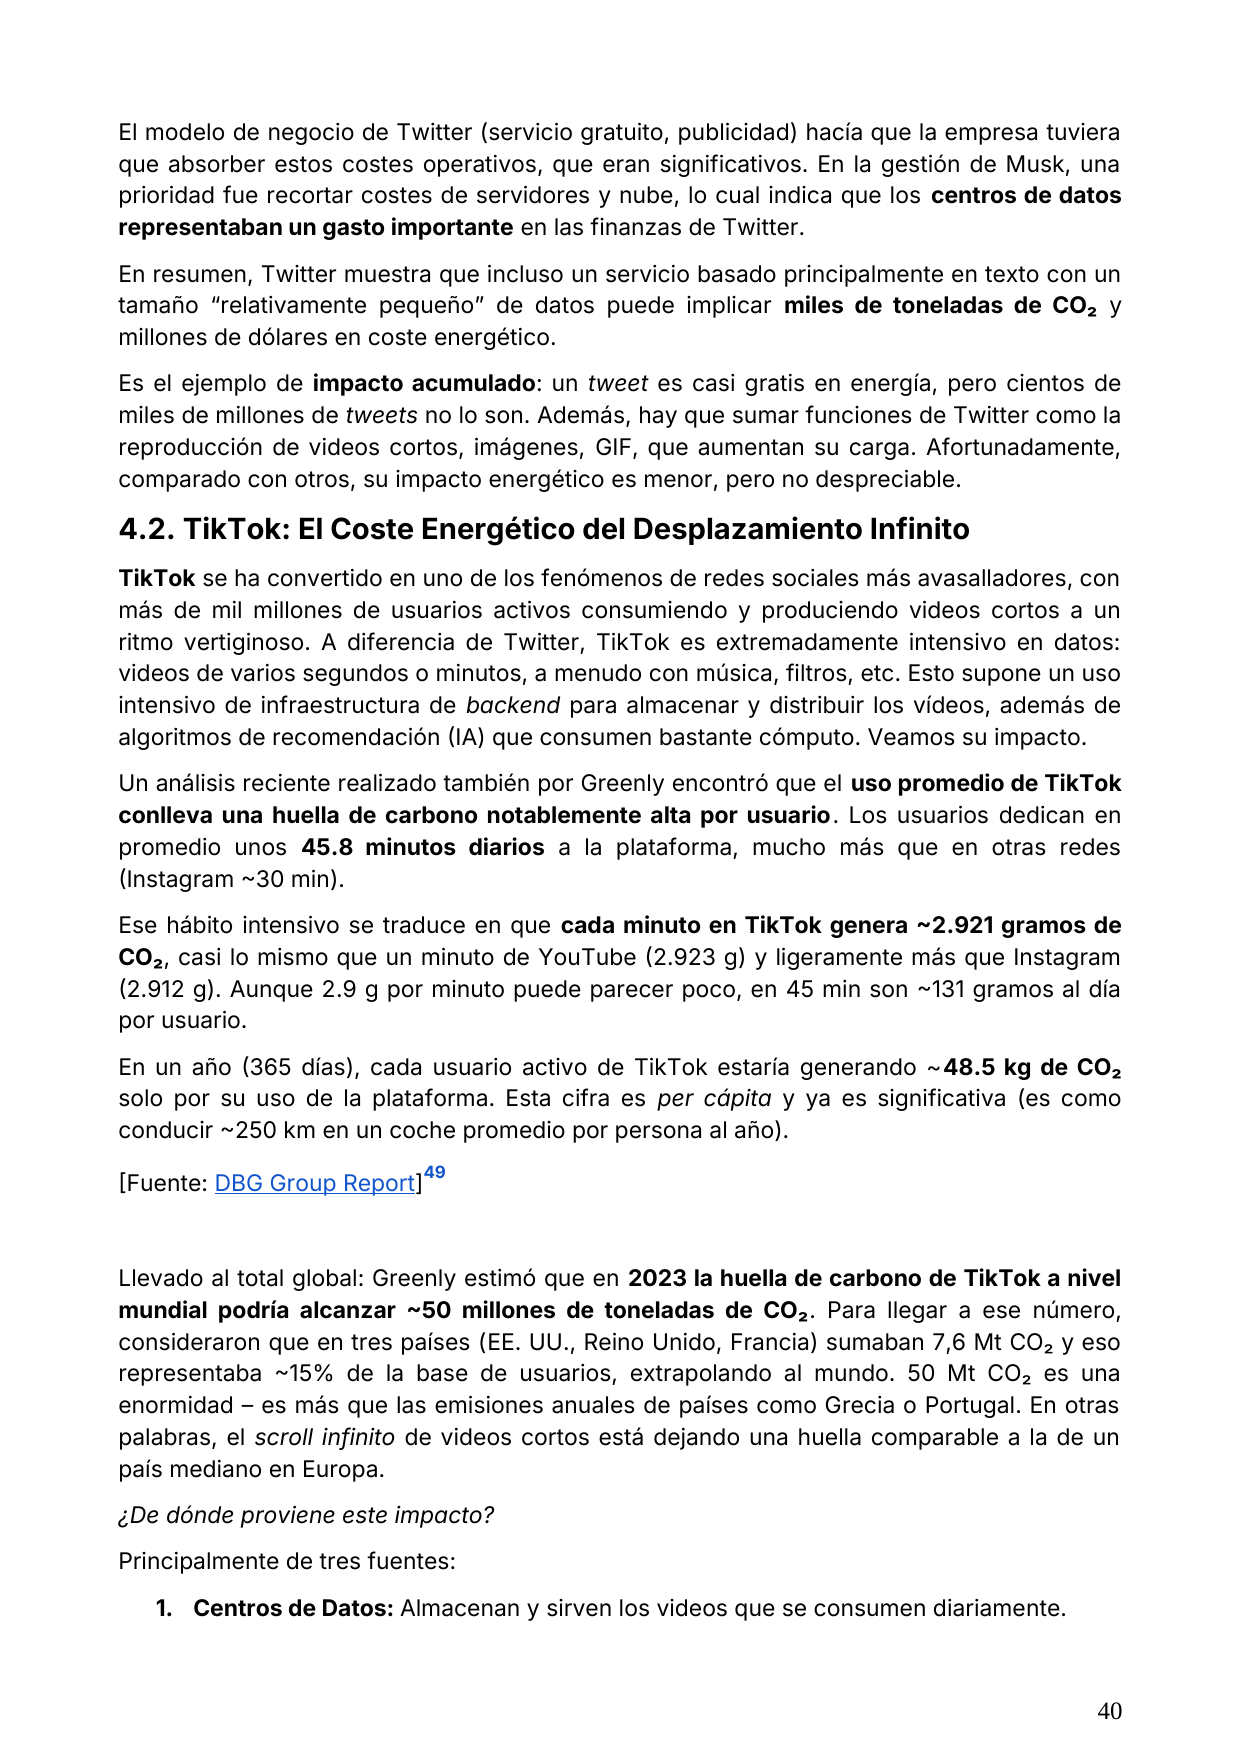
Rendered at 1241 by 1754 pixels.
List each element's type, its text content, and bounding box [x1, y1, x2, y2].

text Es el ejemplo de impacto acumulado: un tweet es casi gratis en energía, pero cientos de miles de millones de tweets no lo son. Además, hay que sumar funciones de Twitter como la reproducción de videos cortos, imágenes, GIF, que aumentan su carga. Afortunadamente, comparado con otros, su impacto energético es menor, pero no despreciable. [118, 370, 1122, 493]
text TikTok se ha convertido en uno de los fenómenos de redes sociales más avasalladores, con más de mil millones de usuarios activos consumiendo y produciendo videos cortos a un ritmo vertiginoso. A diferencia de Twitter, TikTok es extremadamente intensivo en datos: videos de varios segundos o minutos, a menudo con música, filtros, etc. Esto supone un uso intensivo de infraestructura de backend para almacenar y distribuir los vídeos, además de algoritmos de recomendación (IA) que consumen bastante cómputo. Veamos su impacto. [118, 564, 1122, 751]
text [Fuente: DBG Group Report]49 [118, 1163, 1122, 1198]
text ¿De dónde proviene este impacto? [118, 1501, 1122, 1529]
text Llevado al total global: Greenly estimó que en 2023 la huella de carbono de TikTok a nivel mundial podría alcanzar ~50 millones de toneladas de CO₂. Para llegar a ese número, consideraron que en tres países (EE. UU., Reino Unido, Francia) sumaban 7,6 Mt CO₂ y eso representaba ~15% de la base de usuarios, extrapolando al mundo. 50 Mt CO₂ es una enormidad – es más que las emisiones anuales de países como Grecia o Portugal. En otras palabras, el scroll infinito de videos cortos está dejando una huella comparable a la de un país mediano en Europa. [118, 1264, 1122, 1483]
text En un año (365 días), cada usuario activo de TikTok estaría generando ~48.5 kg de CO₂ solo por su uso de la plataforma. Esta cifra es per cápita y ya es significativa (es como conducir ~250 km en un coche promedio por persona al año). [118, 1053, 1122, 1144]
text Un análisis reciente realizado también por Greenly encontró que el uso promedio de TikTok conlleva una huella de carbono notablemente alta por usuario. Los usuarios dedican en promedio unos 45.8 minutos diarios a la plataforma, mucho más que en otras redes (Instagram ~30 min). [118, 769, 1122, 893]
text En resumen, Twitter muestra que incluso un servicio basado principalmente en texto con un tamaño “relativamente pequeño” de datos puede implicar miles de toneladas de CO₂ y millones de dólares en coste energético. [118, 260, 1122, 351]
list Centros de Datos: Almacenan y sirven los videos que se consumen diariamente. [156, 1594, 1122, 1622]
subtitle 4.2. TikTok: El Coste Energético del Desplazamiento Infinito [118, 511, 1122, 547]
text Principalmente de tres fuentes: [118, 1548, 1122, 1575]
text El modelo de negocio de Twitter (servicio gratuito, publicidad) hacía que la empresa tuviera que absorber estos costes operativos, que eran significativos. En la gestión de Musk, una prioridad fue recortar costes de servidores y nube, lo cual indica que los centros de datos representaban un gasto importante en las finanzas de Twitter. [118, 118, 1122, 241]
text Ese hábito intensivo se traduce en que cada minuto en TikTok genera ~2.921 gramos de CO₂, casi lo mismo que un minuto de YouTube (2.923 g) y ligeramente más que Instagram (2.912 g). Aunque 2.9 g por minuto puede parecer poco, en 45 min son ~131 gramos al día por usuario. [118, 911, 1122, 1034]
